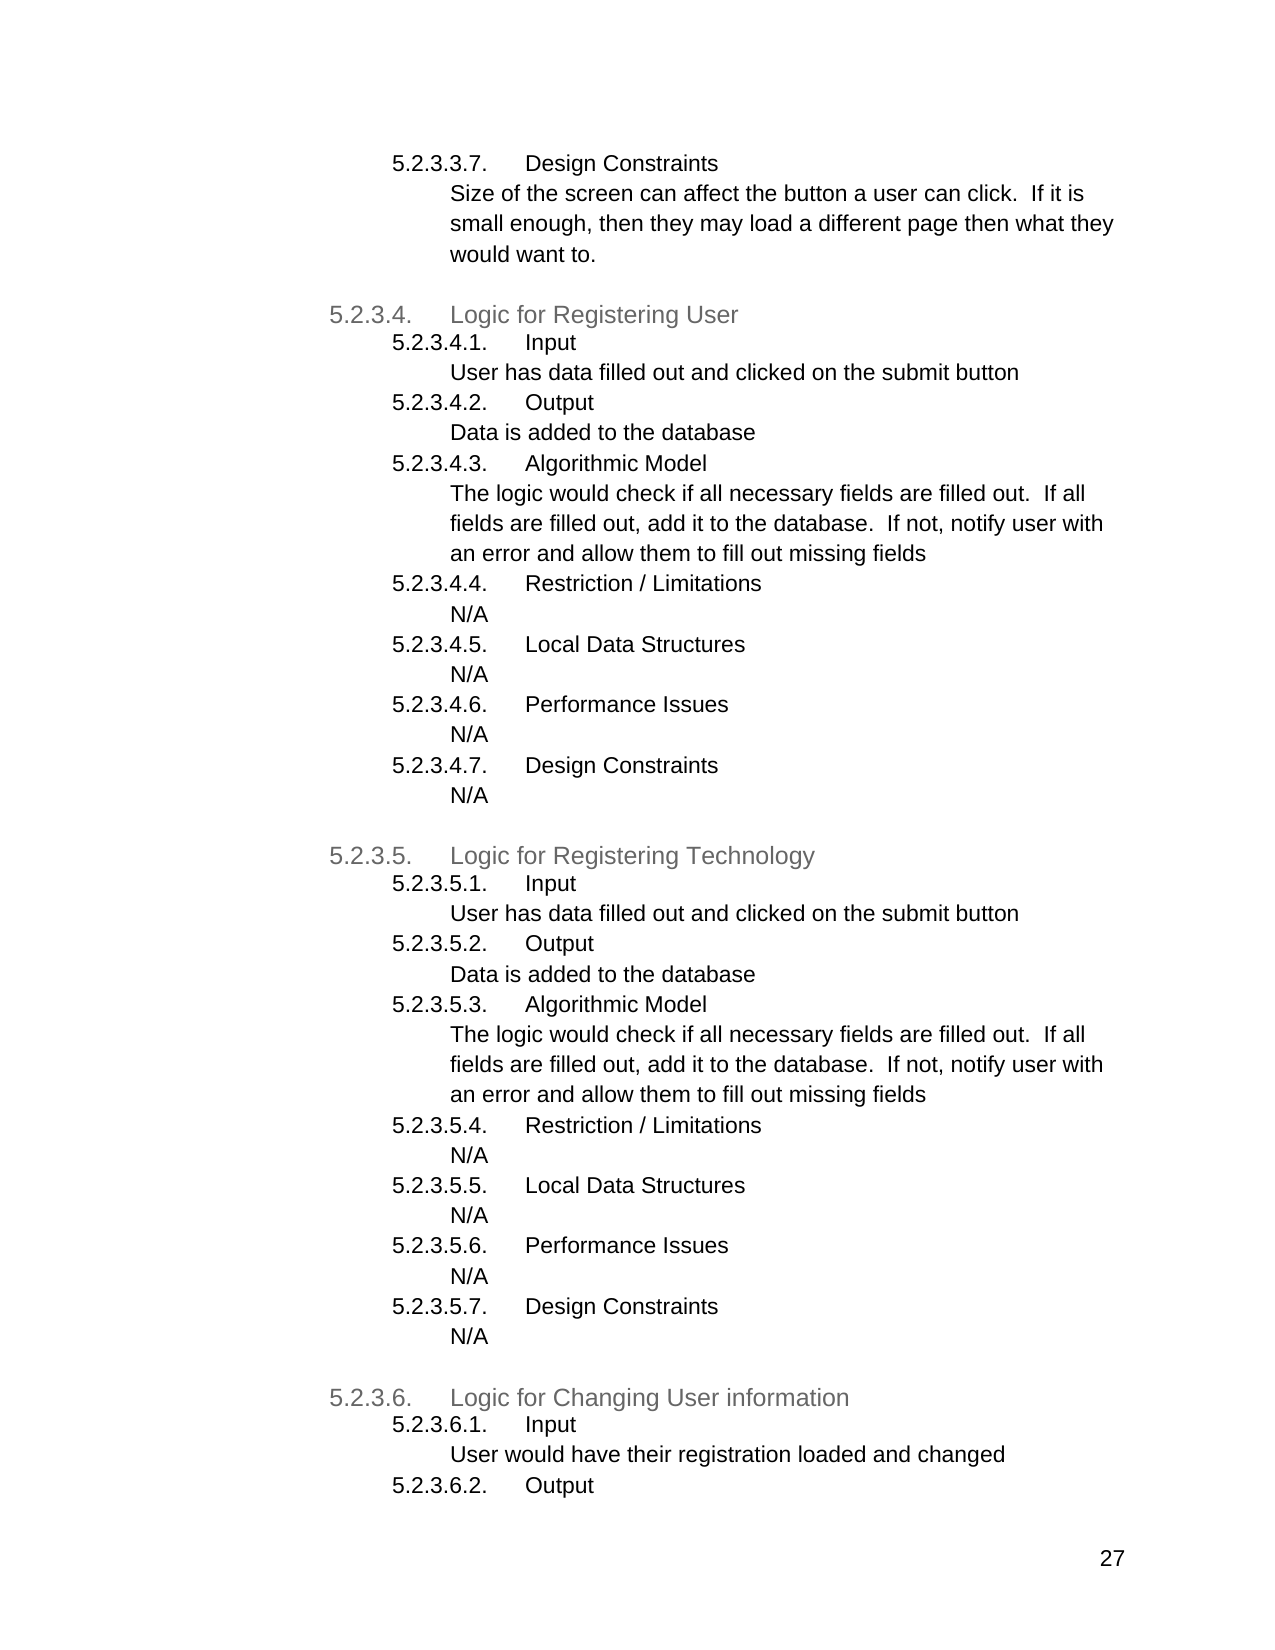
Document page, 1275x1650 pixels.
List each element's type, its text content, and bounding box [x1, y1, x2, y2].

list Input [487, 329, 1125, 355]
text N/A [450, 601, 1125, 627]
text Data is added to the database [450, 419, 1125, 446]
text N/A [450, 721, 1125, 748]
text N/A [450, 661, 1125, 687]
text The logic would check if all necessary fields are filled out. If all fields are filled out, add it to the database. If not, notify user with an error and allow them to fill out missing fields [450, 480, 1125, 567]
text The logic would check if all necessary fields are filled out. If all fields are filled out, add it to the database. If not, notify user with an error and allow them to fill out missing fields [450, 1021, 1125, 1108]
text N/A [450, 1142, 1125, 1168]
list Performance Issues [487, 691, 1125, 718]
text N/A [450, 1323, 1125, 1349]
list Local Data Structures [487, 631, 1125, 657]
subtitle Logic for Registering Technology [412, 841, 1125, 870]
text User has data filled out and clicked on the submit button [450, 900, 1125, 927]
text User would have their registration loaded and changed [450, 1441, 1125, 1468]
list Restriction / Limitations [487, 570, 1125, 597]
list Design Constraints [487, 150, 1125, 176]
subtitle Logic for Changing User information [412, 1382, 1125, 1411]
list Output [487, 930, 1125, 957]
text Data is added to the database [450, 961, 1125, 987]
list Design Constraints [487, 752, 1125, 778]
text N/A [450, 782, 1125, 808]
subtitle Logic for Registering User [412, 300, 1125, 329]
text N/A [450, 1263, 1125, 1289]
text User has data filled out and clicked on the submit button [450, 359, 1125, 385]
list Design Constraints [487, 1293, 1125, 1319]
list Input [487, 870, 1125, 896]
text N/A [450, 1202, 1125, 1229]
list Algorithmic Model [487, 449, 1125, 476]
list Output [487, 389, 1125, 416]
list Output [487, 1472, 1125, 1498]
list Local Data Structures [487, 1172, 1125, 1198]
list Input [487, 1411, 1125, 1438]
list Performance Issues [487, 1232, 1125, 1259]
list Restriction / Limitations [487, 1112, 1125, 1138]
text Size of the screen can affect the button a user can click. If it is small enough, then they may load a different page then what they would want to. [450, 180, 1125, 267]
list Algorithmic Model [487, 991, 1125, 1017]
